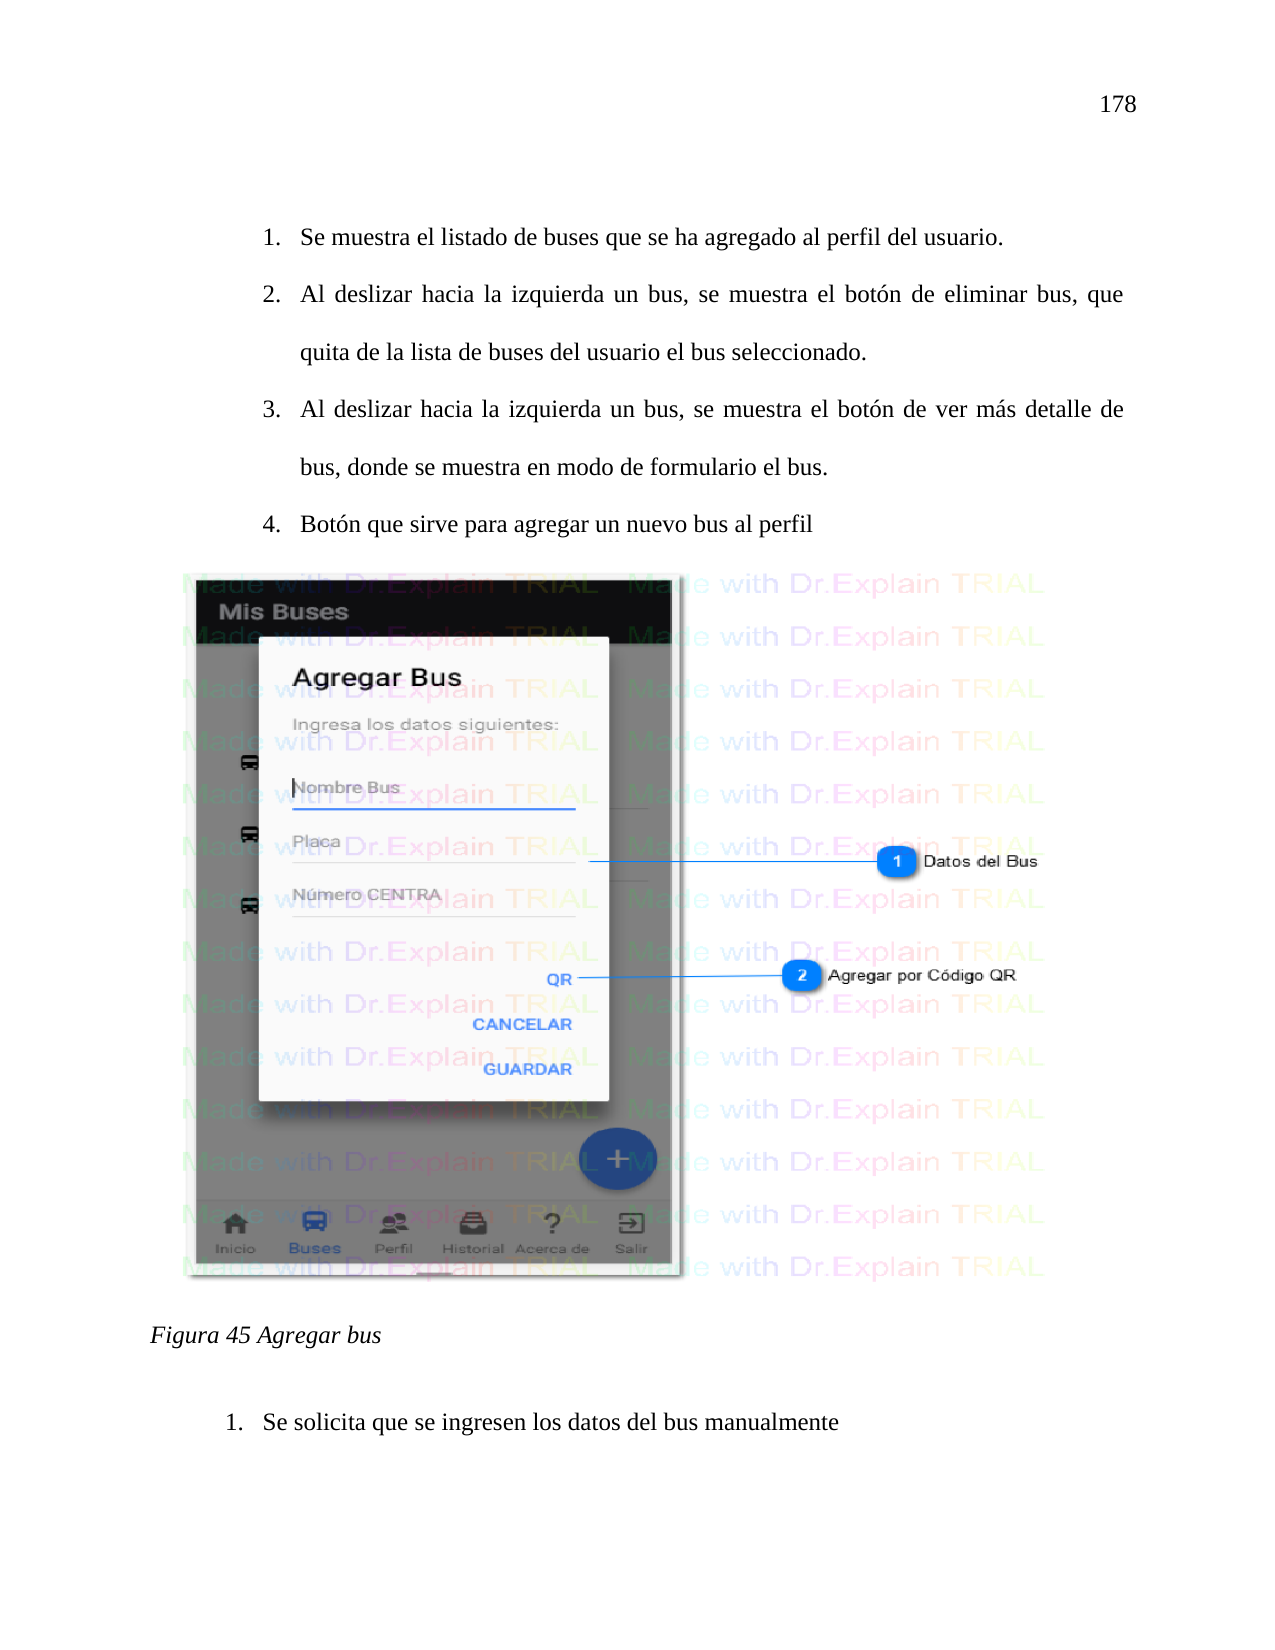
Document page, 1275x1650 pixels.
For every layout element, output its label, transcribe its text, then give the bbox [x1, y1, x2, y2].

list Al deslizar hacia la izquierda un bus, se muestra el botón de ver más detalle de bus, donde se muestra en modo de formulario el bus. [262, 394, 1125, 481]
list Se solicita que se ingresen los datos del bus manualmente [225, 1407, 1125, 1436]
picture [179, 566, 1066, 1292]
list Botón que sirve para agregar un nuevo bus al perfil [262, 509, 1125, 538]
list Se muestra el listado de buses que se ha agregado al perfil del usuario. [262, 222, 1125, 251]
list Al deslizar hacia la izquierda un bus, se muestra el botón de eliminar bus, que quita de la lista de buses del usuario el bus seleccionado. [262, 279, 1125, 366]
